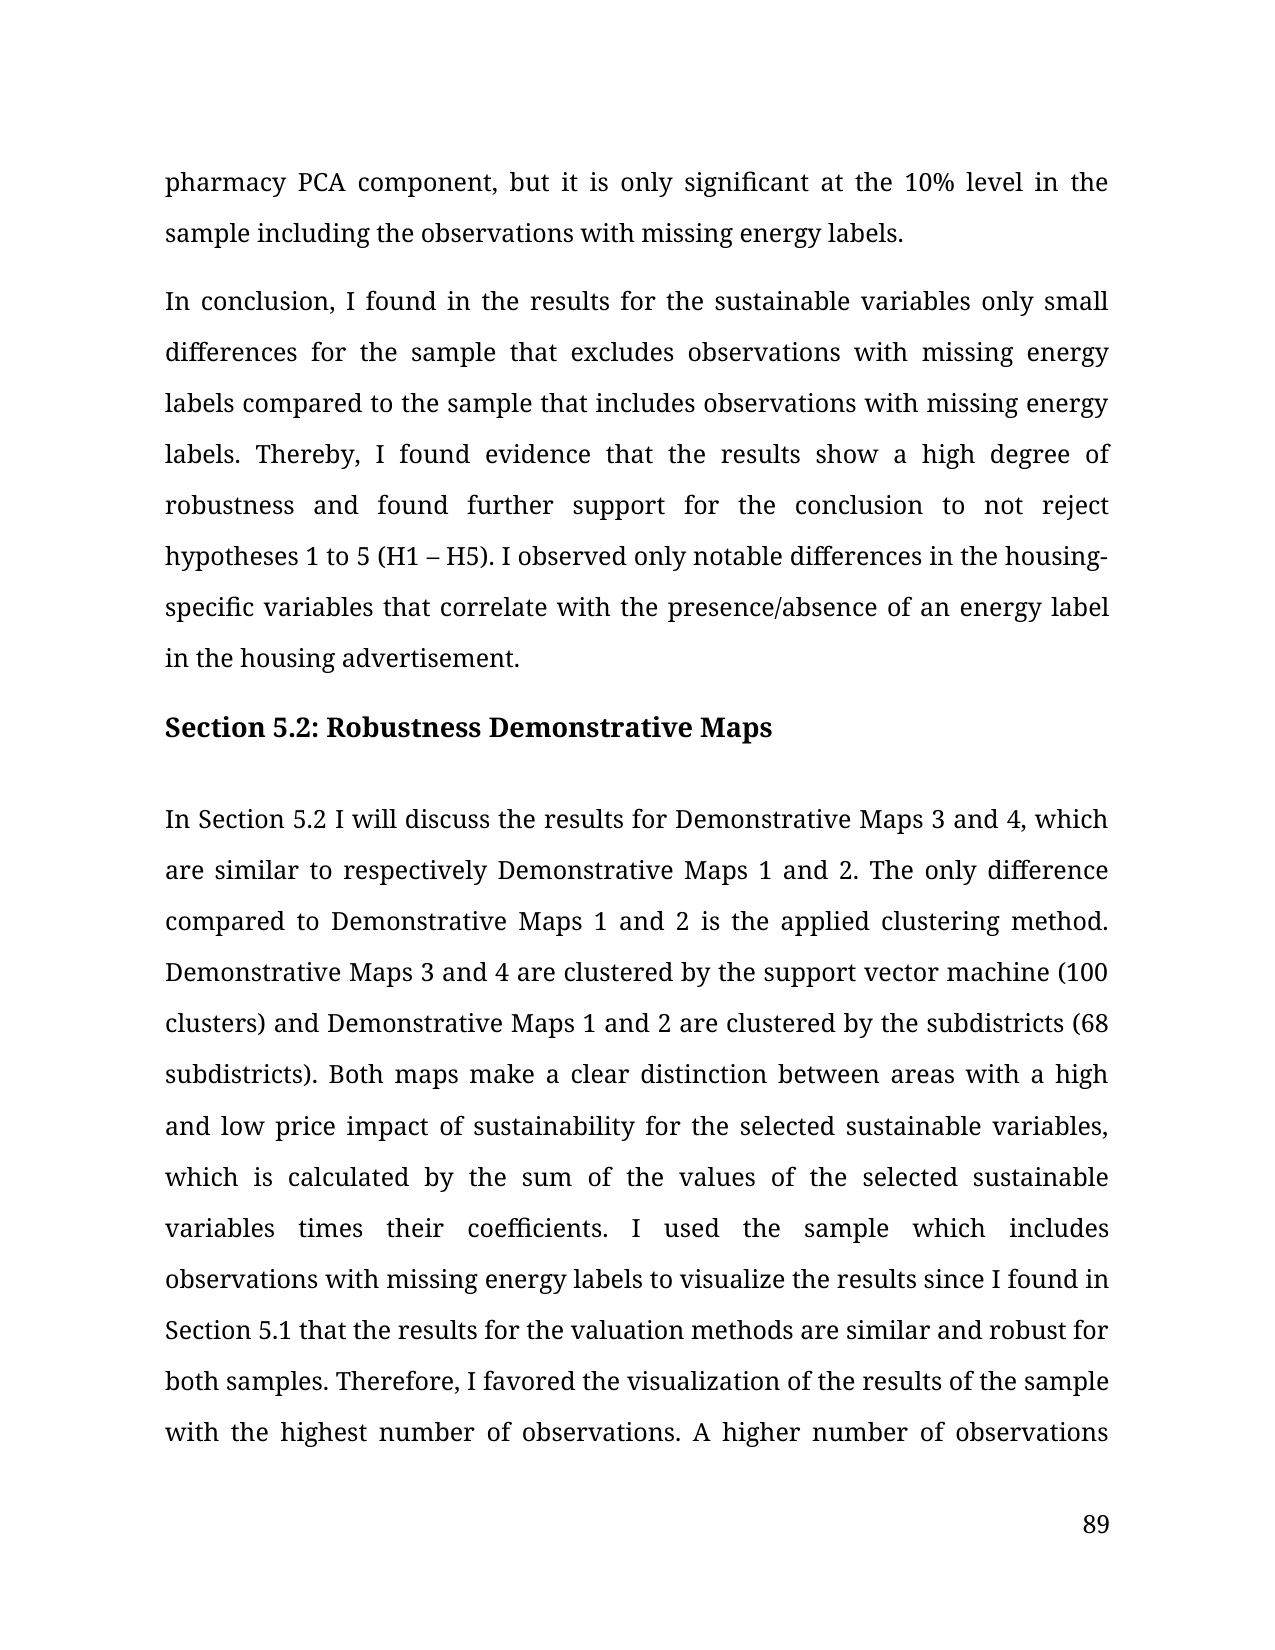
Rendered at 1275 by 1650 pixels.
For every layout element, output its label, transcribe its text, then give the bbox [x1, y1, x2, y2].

subtitle Section 5.2: Robustness Demonstrative Maps [165, 709, 1110, 746]
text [165, 165, 1110, 250]
text In conclusion, I found in the results for the sustainable variables only small differences for the sample that excludes observations with missing energy labels compared to the sample that includes observations with missing energy labels. Thereby, I found evidence that the results show a high degree of robustness and found further support for the conclusion to not reject hypotheses 1 to 5 (H1 – H5). I observed only notable differences in the housing-specific variables that correlate with the presence/absence of an energy label in the housing advertisement. [165, 284, 1110, 675]
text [165, 802, 1110, 1448]
